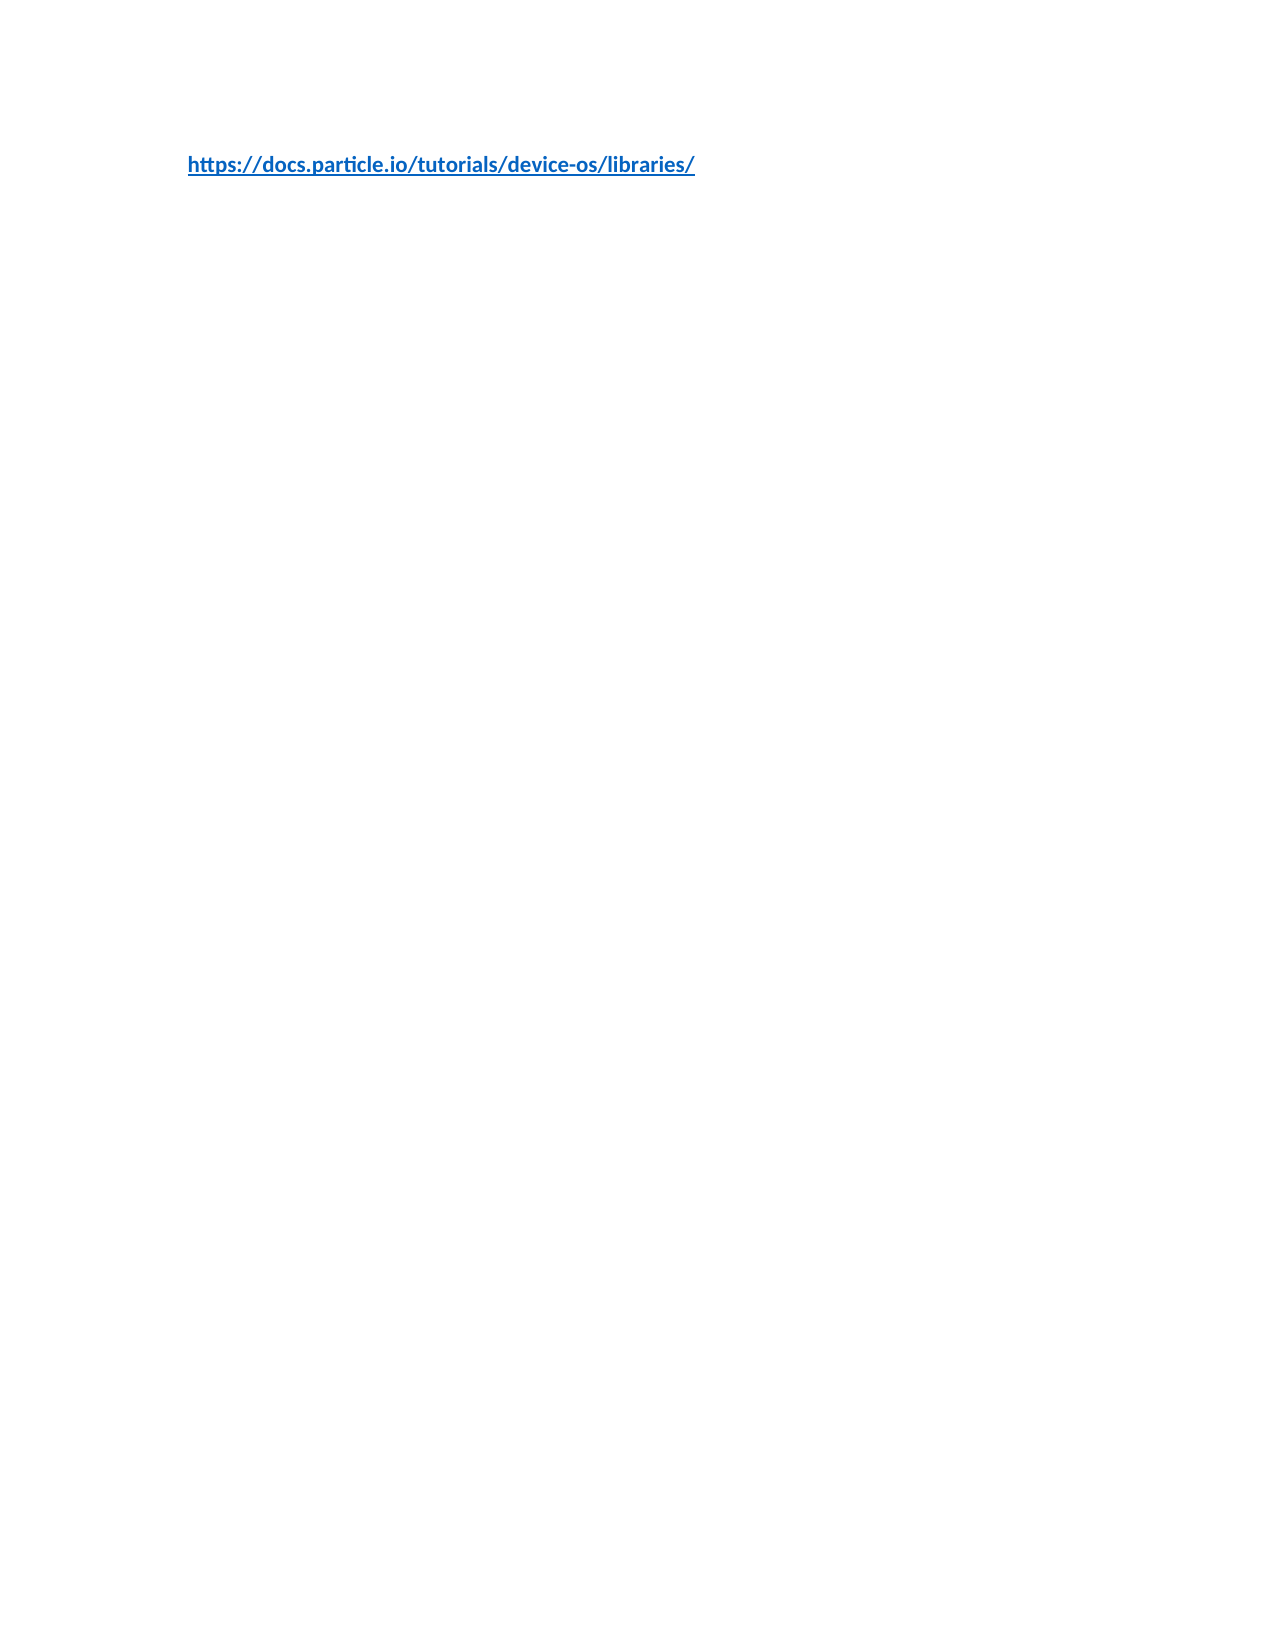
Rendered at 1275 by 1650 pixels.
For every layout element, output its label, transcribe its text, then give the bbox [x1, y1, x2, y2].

text https://docs.particle.io/tutorials/device-os/libraries/ [187, 150, 1087, 178]
